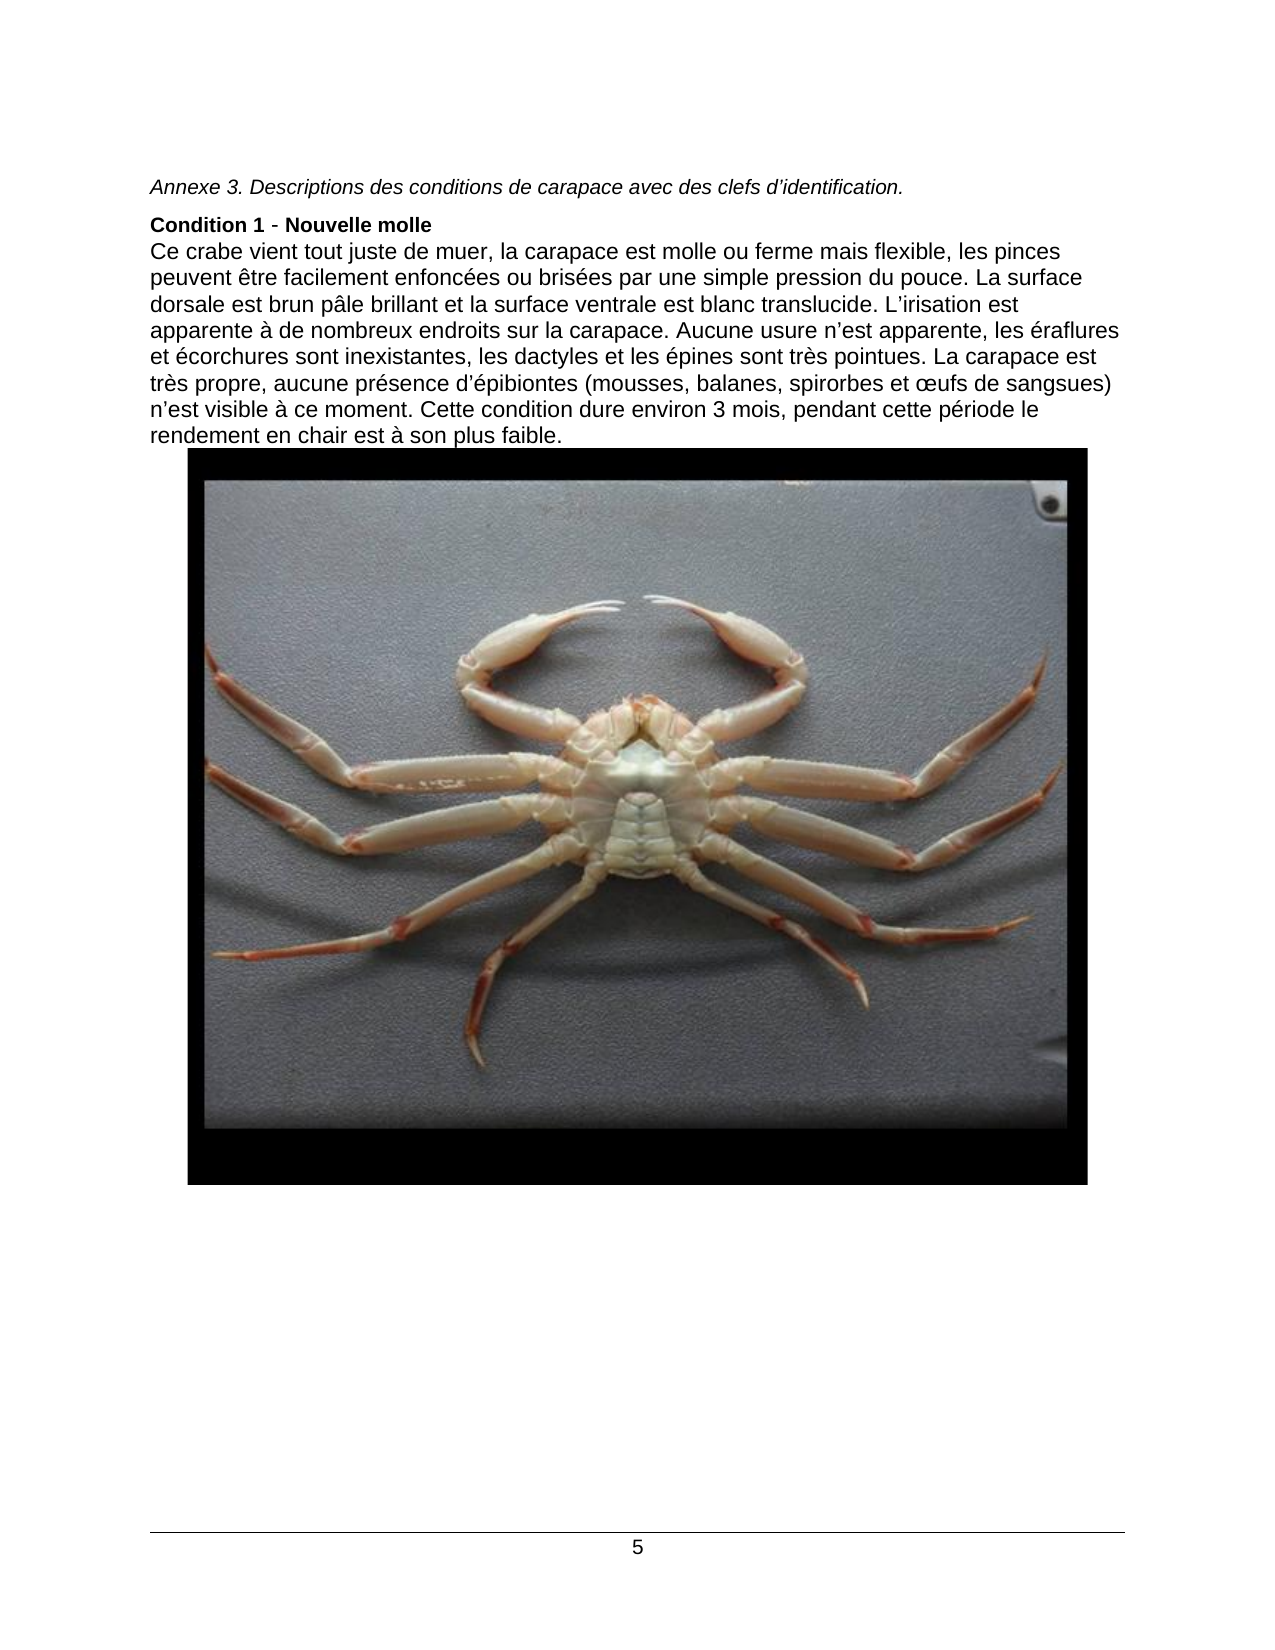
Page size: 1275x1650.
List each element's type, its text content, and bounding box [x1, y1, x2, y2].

text Condition 1 - Nouvelle molle [150, 211, 1125, 238]
text Ce crabe vient tout juste de muer, la carapace est molle ou ferme mais flexible, les pinces peuvent être facilement enfoncées ou brisées par une simple pression du pouce. La surface dorsale est brun pâle brillant et la surface ventrale est blanc translucide. L’irisation est apparente à de nombreux endroits sur la carapace. Aucune usure n’est apparente, les éraflures et écorchures sont inexistantes, les dactyles et les épines sont très pointues. La carapace est très propre, aucune présence d’épibiontes (mousses, balanes, spirorbes et œufs de sangsues) n’est visible à ce moment. Cette condition dure environ 3 mois, pendant cette période le rendement en chair est à son plus faible. [150, 238, 1125, 449]
text Annexe 3. Descriptions des conditions de carapace avec des clefs d’identification. [150, 175, 1125, 199]
